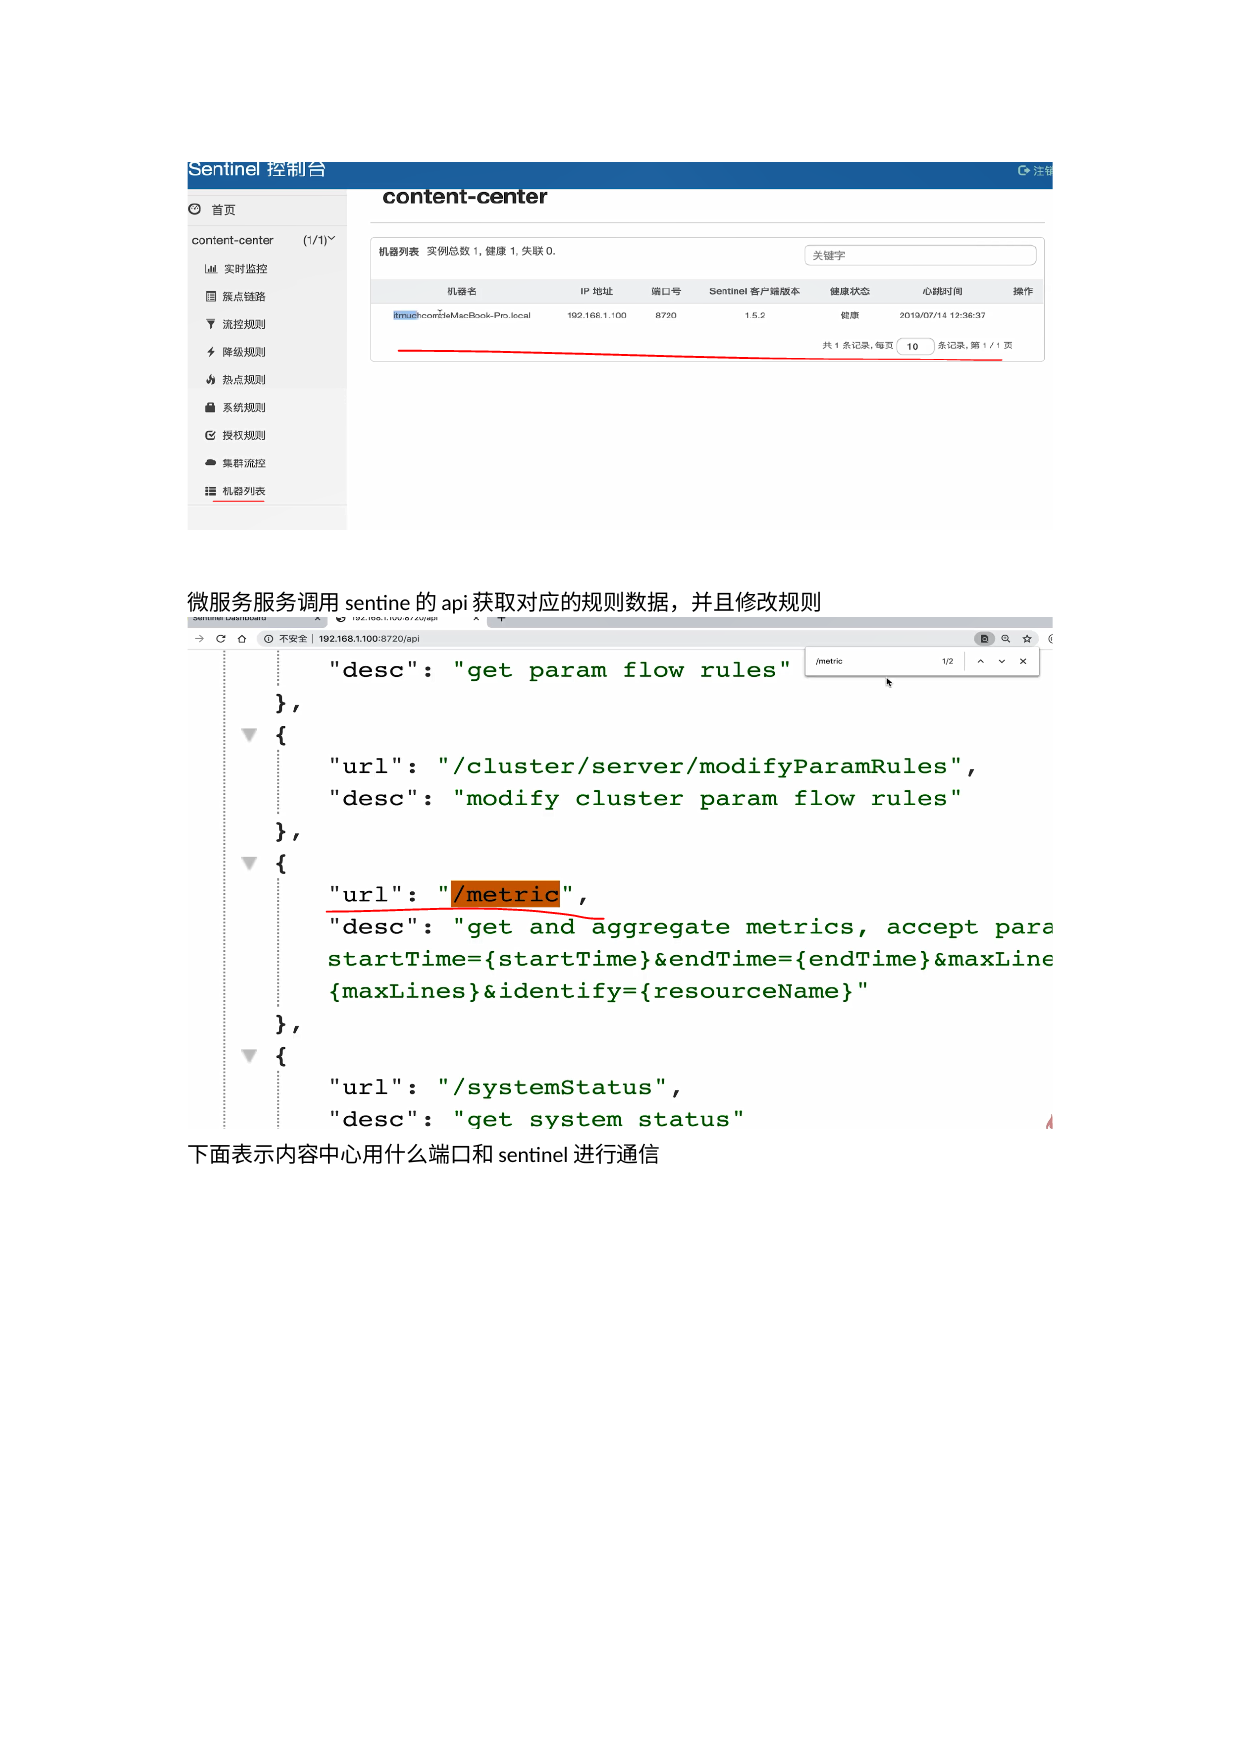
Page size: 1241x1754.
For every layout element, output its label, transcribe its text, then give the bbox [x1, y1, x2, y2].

picture [187, 162, 1053, 530]
picture [187, 617, 1053, 1129]
text 微服务服务调用sentine的api获取对应的规则数据，并且修改规则 [187, 584, 1053, 617]
text 下面表示内容中心用什么端口和sentinel进行通信 [187, 1137, 1053, 1169]
